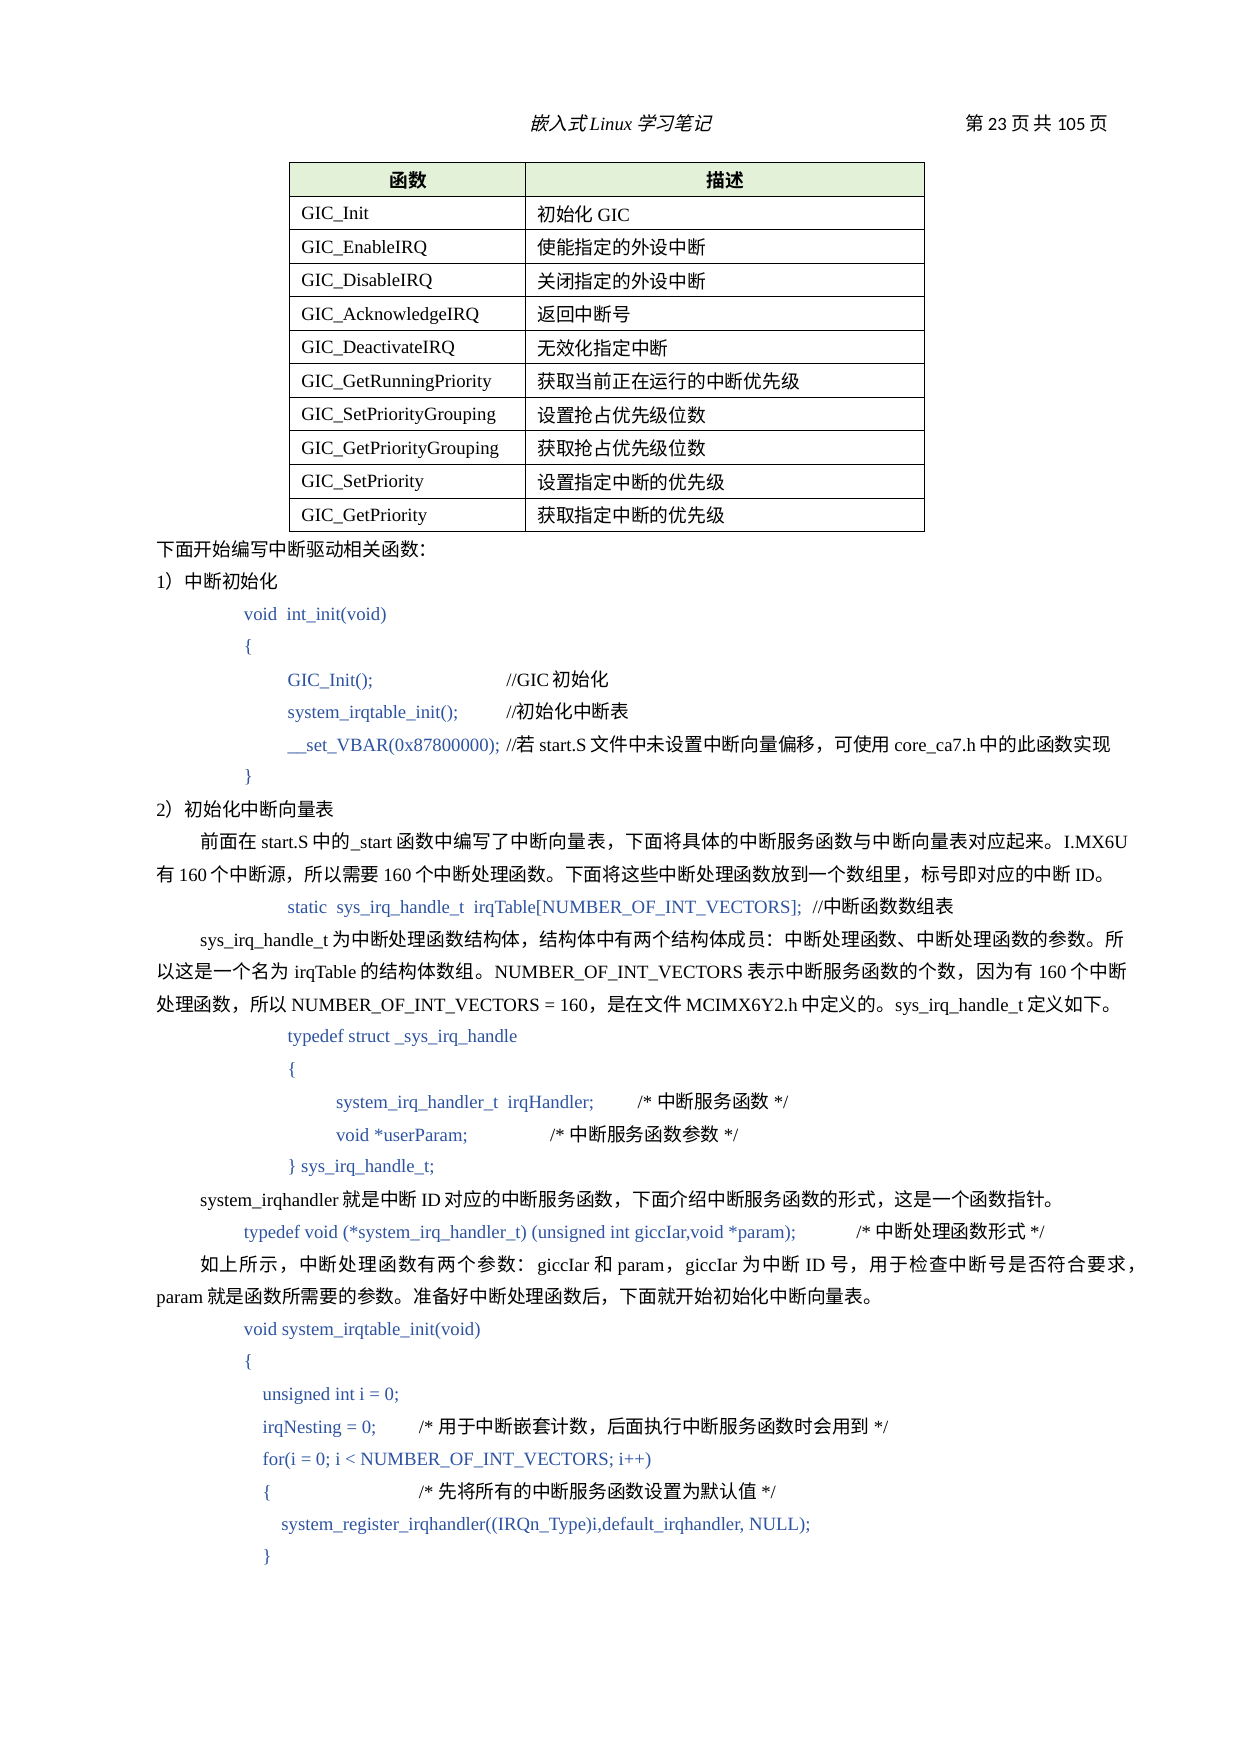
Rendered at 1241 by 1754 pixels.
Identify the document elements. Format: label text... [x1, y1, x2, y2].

text irqNesting = 0; /* 用于中断嵌套计数，后面执行中断服务函数时会用到 */ [200, 1409, 1128, 1442]
table_cell 获取指定中断的优先级 [526, 499, 924, 531]
text GIC_Init(); //GIC初始化 [112, 662, 1128, 694]
table_cell GIC_Init [290, 197, 525, 229]
text 如上所示，中断处理函数有两个参数：giccIar和param，giccIar为中断ID号，用于检查中断号是否符合要求，param就是函数所需要的参数。准备好中断处理函数后，下面就开始初始化中断向量表。 [156, 1247, 1128, 1312]
table_cell GIC_EnableIRQ [290, 230, 525, 263]
text } [200, 1539, 1128, 1572]
text unsigned int i = 0; [200, 1377, 1128, 1409]
table_cell GIC_GetRunningPriority [290, 364, 525, 397]
text } sys_irq_handle_t; [244, 1149, 1128, 1182]
text static sys_irq_handle_t irqTable[NUMBER_OF_INT_VECTORS]; //中断函数数组表 [244, 889, 1128, 922]
table_cell 关闭指定的外设中断 [526, 264, 924, 296]
table_cell GIC_SetPriority [290, 465, 525, 497]
table_header 描述 [526, 163, 924, 196]
text __set_VBAR(0x87800000); //若start.S文件中未设置中断向量偏移，可使用core_ca7.h中的此函数实现 [112, 727, 1128, 759]
text { [200, 1344, 1128, 1377]
table_cell 获取抢占优先级位数 [526, 431, 924, 464]
table_cell 设置抢占优先级位数 [526, 398, 924, 430]
text void int_init(void) [112, 597, 1128, 629]
table_cell 设置指定中断的优先级 [526, 465, 924, 497]
text void system_irqtable_init(void) [200, 1312, 1128, 1344]
text system_irq_handler_t irqHandler; /* 中断服务函数 */ [200, 1084, 1128, 1117]
table_cell 使能指定的外设中断 [526, 230, 924, 263]
text 1）中断初始化 [112, 564, 1128, 597]
text system_register_irqhandler((IRQn_Type)i,default_irqhandler, NULL); [200, 1507, 1128, 1539]
text 2）初始化中断向量表 [112, 792, 1128, 824]
table_cell 无效化指定中断 [526, 331, 924, 363]
table_cell GIC_SetPriorityGrouping [290, 398, 525, 430]
text { /* 先将所有的中断服务函数设置为默认值 */ [200, 1474, 1128, 1507]
table_cell GIC_AcknowledgeIRQ [290, 297, 525, 330]
text 前面在start.S中的_start函数中编写了中断向量表，下面将具体的中断服务函数与中断向量表对应起来。I.MX6U有160个中断源，所以需要160个中断处理函数。下面将这些中断处理函数放到一个数组里，标号即对应的中断ID。 [156, 824, 1128, 889]
table_header 函数 [290, 163, 525, 196]
text { [200, 629, 1128, 662]
text { [244, 1052, 1128, 1084]
table_cell 初始化 GIC [526, 197, 924, 229]
text system_irqtable_init(); //初始化中断表 [112, 694, 1128, 727]
text 下面开始编写中断驱动相关函数： [112, 532, 1128, 564]
text typedef struct _sys_irq_handle [200, 1019, 1128, 1052]
table_cell GIC_DeactivateIRQ [290, 331, 525, 363]
text for(i = 0; i < NUMBER_OF_INT_VECTORS; i++) [200, 1442, 1128, 1474]
text typedef void (*system_irq_handler_t) (unsigned int giccIar,void *param); /* 中断处理函数形式 */ [200, 1214, 1128, 1247]
text system_irqhandler就是中断ID对应的中断服务函数，下面介绍中断服务函数的形式，这是一个函数指针。 [156, 1182, 1128, 1214]
text } [200, 759, 1128, 792]
table_cell 获取当前正在运行的中断优先级 [526, 364, 924, 397]
table_cell GIC_DisableIRQ [290, 264, 525, 296]
text sys_irq_handle_t为中断处理函数结构体，结构体中有两个结构体成员：中断处理函数、中断处理函数的参数。所以这是一个名为irqTable的结构体数组。NUMBER_OF_INT_VECTORS表示中断服务函数的个数，因为有160个中断处理函数，所以NUMBER_OF_INT_VECTORS = 160，是在文件MCIMX6Y2.h中定义的。sys_irq_handle_t定义如下。 [156, 922, 1128, 1019]
table_cell 返回中断号 [526, 297, 924, 330]
table_cell GIC_GetPriority [290, 499, 525, 531]
table_cell GIC_GetPriorityGrouping [290, 431, 525, 464]
text void *userParam; /* 中断服务函数参数 */ [200, 1117, 1128, 1149]
